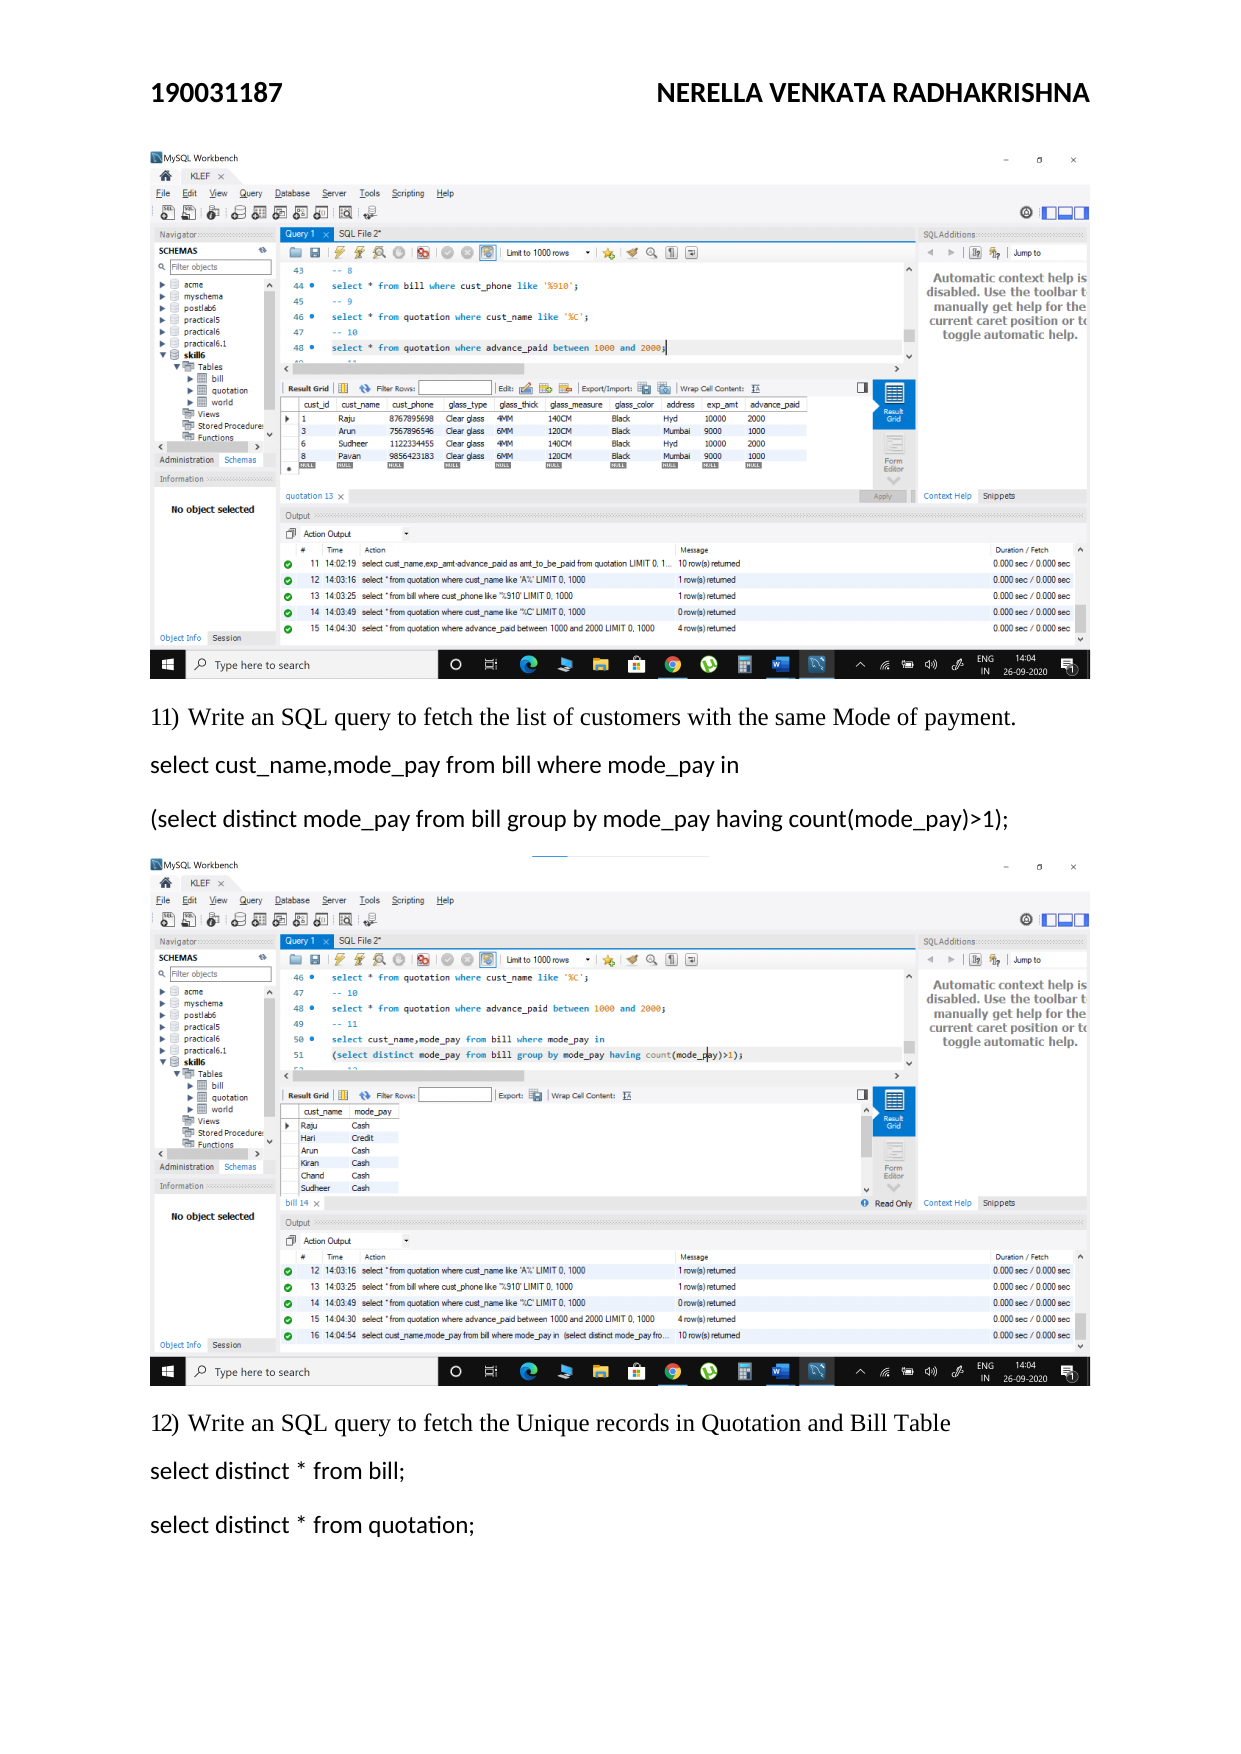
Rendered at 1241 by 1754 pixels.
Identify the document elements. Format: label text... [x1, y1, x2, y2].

text select distinct * from bill; [150, 1455, 1090, 1486]
text select distinct * from quotation; [150, 1509, 1090, 1539]
picture [150, 856, 1091, 1386]
picture [150, 150, 1091, 679]
text select cust_name,mode_pay from bill where mode_pay in [150, 749, 1090, 779]
list Write an SQL query to fetch the list of customers with the same Mode of payment. [150, 702, 1090, 730]
text (select distinct mode_pay from bill group by mode_pay having count(mode_pay)>1); [150, 803, 1090, 833]
list Write an SQL query to fetch the Unique records in Quotation and Bill Table [150, 1408, 1090, 1437]
